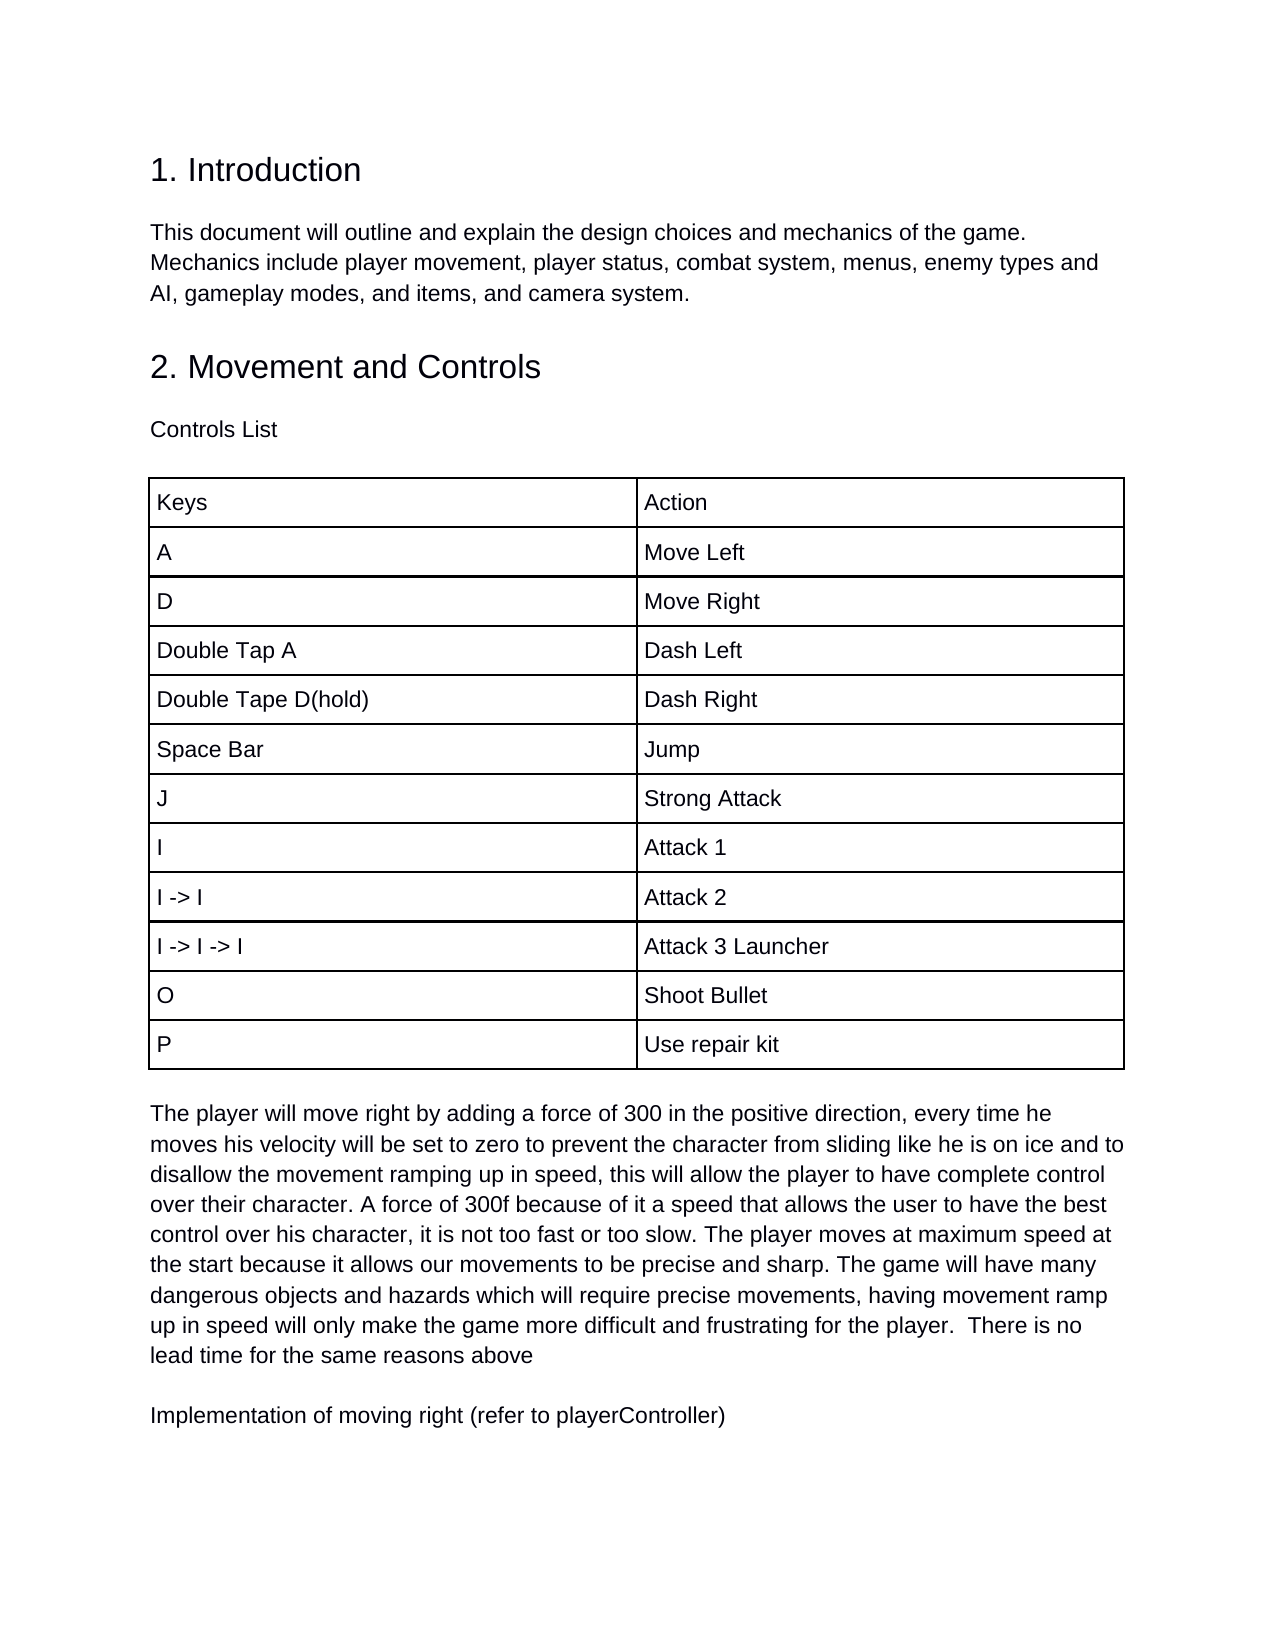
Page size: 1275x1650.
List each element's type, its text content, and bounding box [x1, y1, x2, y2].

table_cell Strong Attack [638, 775, 1123, 822]
table_cell Move Left [638, 528, 1123, 575]
text The player will move right by adding a force of 300 in the positive direction, every time he moves his velocity will be set to zero to prevent the character from sliding like he is on ice and to disallow the movement ramping up in speed, this will allow the player to have complete control over their character. A force of 300f because of it a speed that allows the user to have the best control over his character, it is not too fast or too slow. The player moves at maximum speed at the start because it allows our movements to be precise and sharp. The game will have many dangerous objects and hazards which will require precise movements, having movement ramp up in speed will only make the game more difficult and frustrating for the player. There is no lead time for the same reasons above [150, 1100, 1125, 1368]
table_cell I [150, 824, 636, 871]
table_cell I -> I [150, 873, 636, 920]
table_header Action [638, 479, 1123, 526]
table_cell A [150, 528, 636, 575]
table_cell J [150, 775, 636, 822]
table_cell Attack 3 Launcher [638, 923, 1123, 969]
table_cell Shoot Bullet [638, 972, 1123, 1019]
table_cell Dash Right [638, 676, 1123, 723]
table_cell I -> I -> I [150, 923, 636, 969]
table_cell Attack 1 [638, 824, 1123, 871]
subtitle Introduction [150, 150, 1125, 188]
text Implementation of moving right (refer to playerController) [150, 1402, 1125, 1429]
table_cell Space Bar [150, 725, 636, 772]
table_cell D [150, 578, 636, 625]
text Controls List [150, 416, 1125, 443]
table_cell Use repair kit [638, 1021, 1123, 1068]
table_cell Dash Left [638, 627, 1123, 674]
table_cell Jump [638, 725, 1123, 772]
table_cell Double Tap A [150, 627, 636, 674]
table_cell Attack 2 [638, 873, 1123, 920]
table_header Keys [150, 479, 636, 526]
table_cell P [150, 1021, 636, 1068]
table_cell O [150, 972, 636, 1019]
subtitle Movement and Controls [150, 347, 1125, 386]
table_cell Move Right [638, 578, 1123, 625]
text This document will outline and explain the design choices and mechanics of the game. Mechanics include player movement, player status, combat system, menus, enemy types and AI, gameplay modes, and items, and camera system. [150, 219, 1125, 306]
table_cell Double Tape D(hold) [150, 676, 636, 723]
